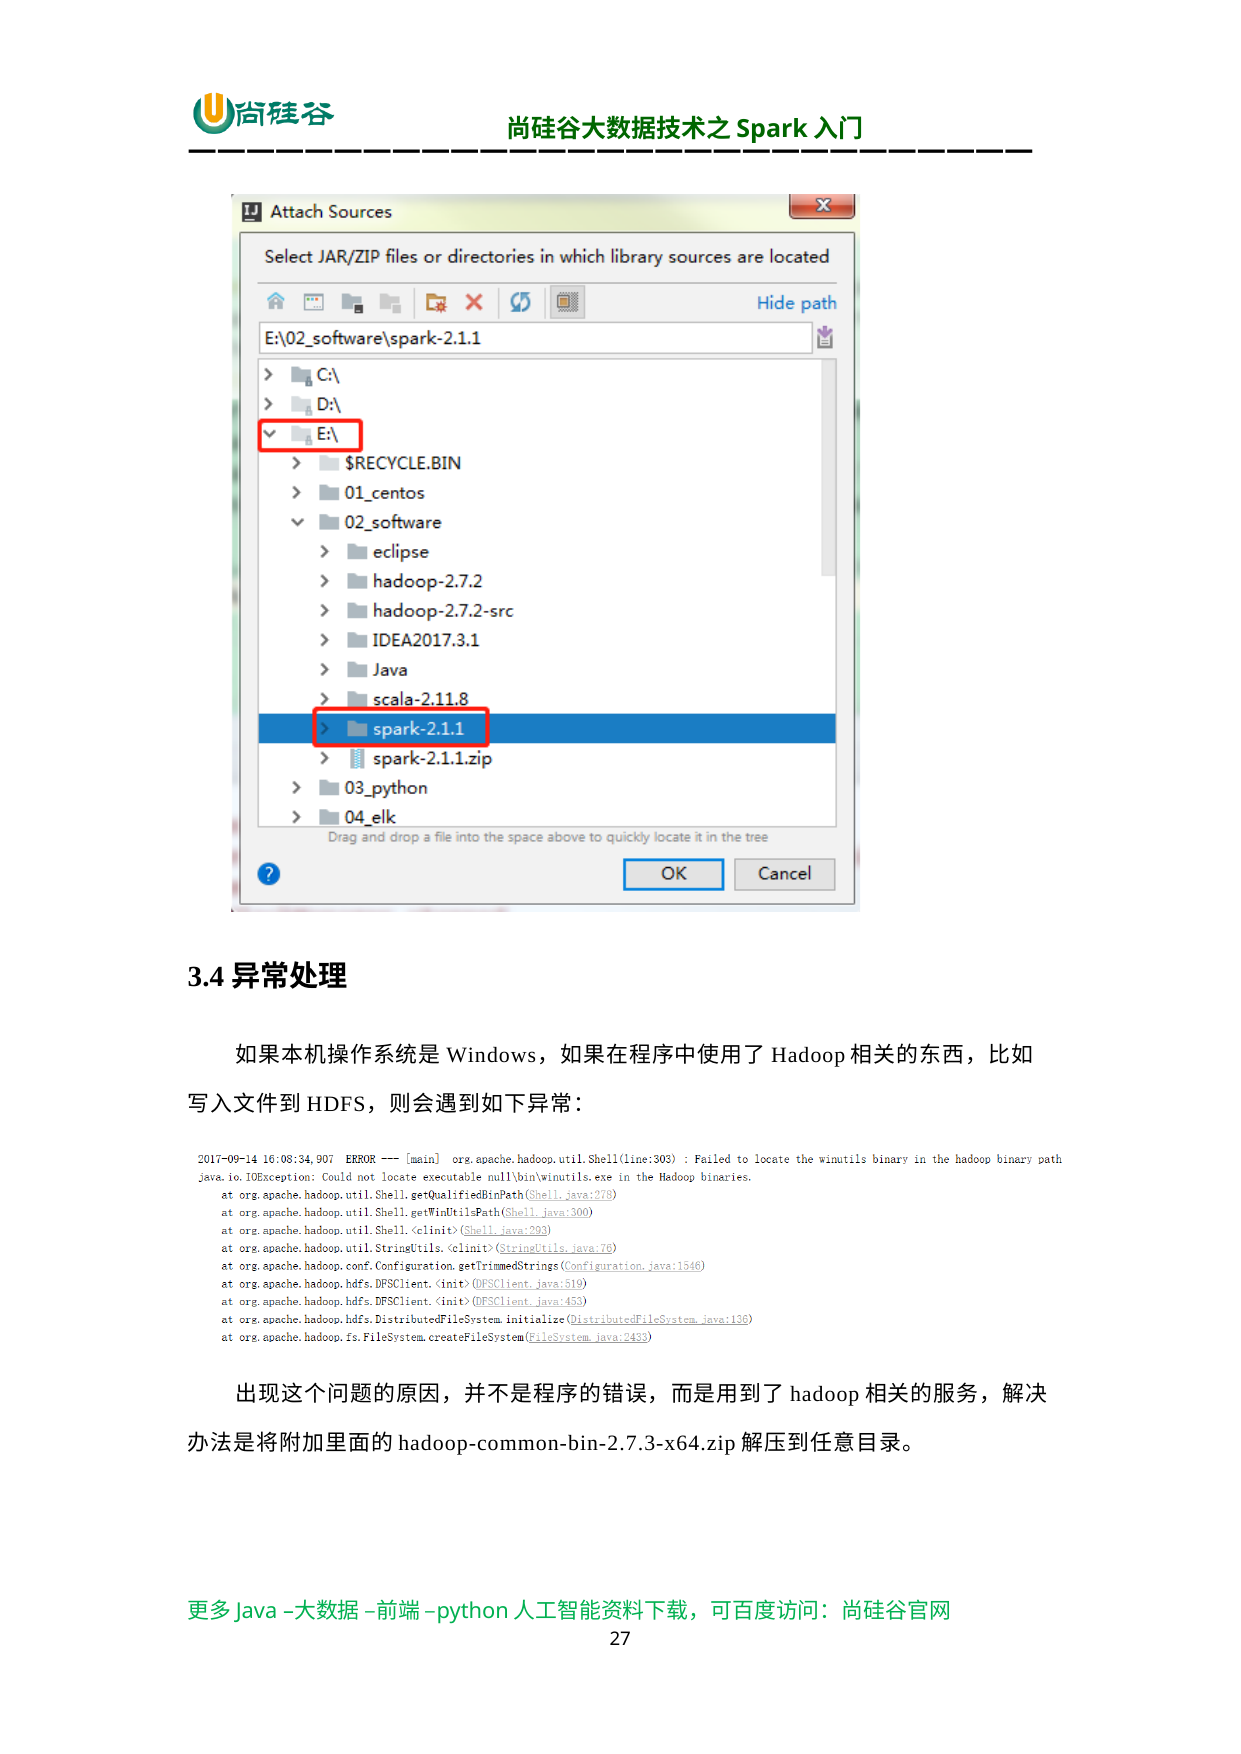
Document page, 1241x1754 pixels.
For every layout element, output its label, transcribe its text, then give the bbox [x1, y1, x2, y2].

picture [231, 194, 861, 912]
picture [187, 1148, 1066, 1347]
text 如果本机操作系统是Windows，如果在程序中使用了Hadoop相关的东西，比如写入文件到HDFS，则会遇到如下异常： [187, 1037, 1053, 1118]
text 出现这个问题的原因，并不是程序的错误，而是用到了hadoop相关的服务，解决办法是将附加里面的hadoop-common-bin-2.7.3-x64.zip解压到任意目录。 [187, 1376, 1053, 1457]
picture [187, 88, 338, 138]
subtitle 3.4 异常处理 [187, 941, 1053, 1006]
